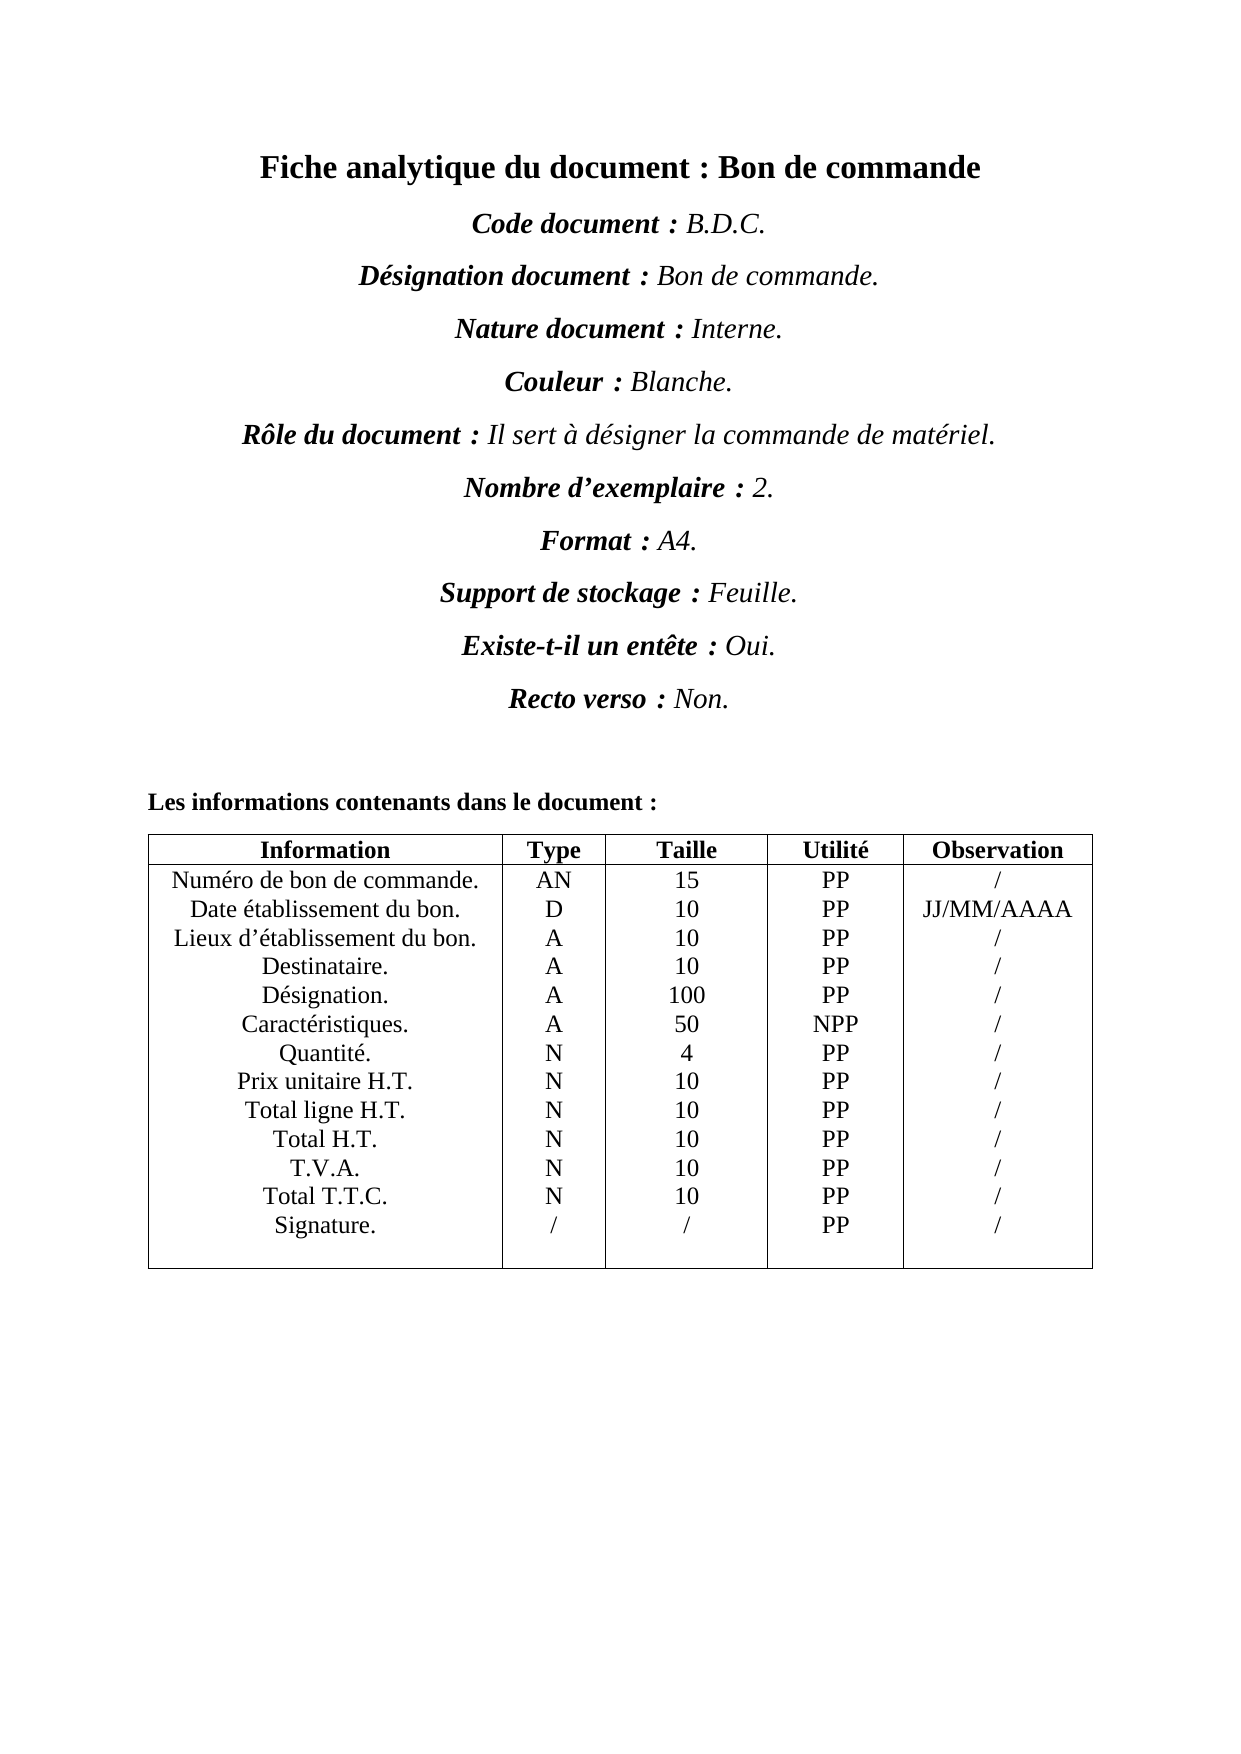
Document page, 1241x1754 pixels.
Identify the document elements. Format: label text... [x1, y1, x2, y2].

table_header Information [149, 835, 502, 864]
table_header Utilité [768, 835, 903, 864]
text Couleur : Blanche. [148, 364, 1093, 398]
text Fiche analytique du document : Bon de commande [148, 148, 1093, 186]
table_cell PP PP PP PP PP NPP PP PP PP PP PP PP PP [768, 865, 903, 1268]
text Existe-t-il un entête : Oui. [148, 628, 1093, 662]
text Nombre d’exemplaire : 2. [148, 470, 1093, 503]
table_header Observation [904, 835, 1092, 864]
text Rôle du document : Il sert à désigner la commande de matériel. [148, 417, 1093, 451]
table_cell / JJ/MM/AAAA / / / / / / / / / / / [904, 865, 1092, 1268]
table_cell Numéro de bon de commande. Date établissement du bon. Lieux d’établissement du bon. Destinataire. Désignation. Caractéristiques. Quantité. Prix unitaire H.T. Total ligne H.T. Total H.T. T.V.A. Total T.T.C. Signature. [149, 865, 502, 1268]
table_cell 15 10 10 10 100 50 4 10 10 10 10 10 / [606, 865, 767, 1268]
text Code document : B.D.C. [148, 206, 1093, 239]
text Désignation document : Bon de commande. [148, 258, 1093, 292]
text Recto verso : Non. [148, 681, 1093, 714]
text Nature document : Interne. [148, 311, 1093, 345]
text Format : A4. [148, 523, 1093, 556]
table_cell AN D A A A A N N N N N N / [503, 865, 605, 1268]
text Les informations contenants dans le document : [148, 787, 1093, 815]
table_header Type [503, 835, 605, 864]
table_header Taille [606, 835, 767, 864]
text Support de stockage : Feuille. [148, 575, 1093, 609]
